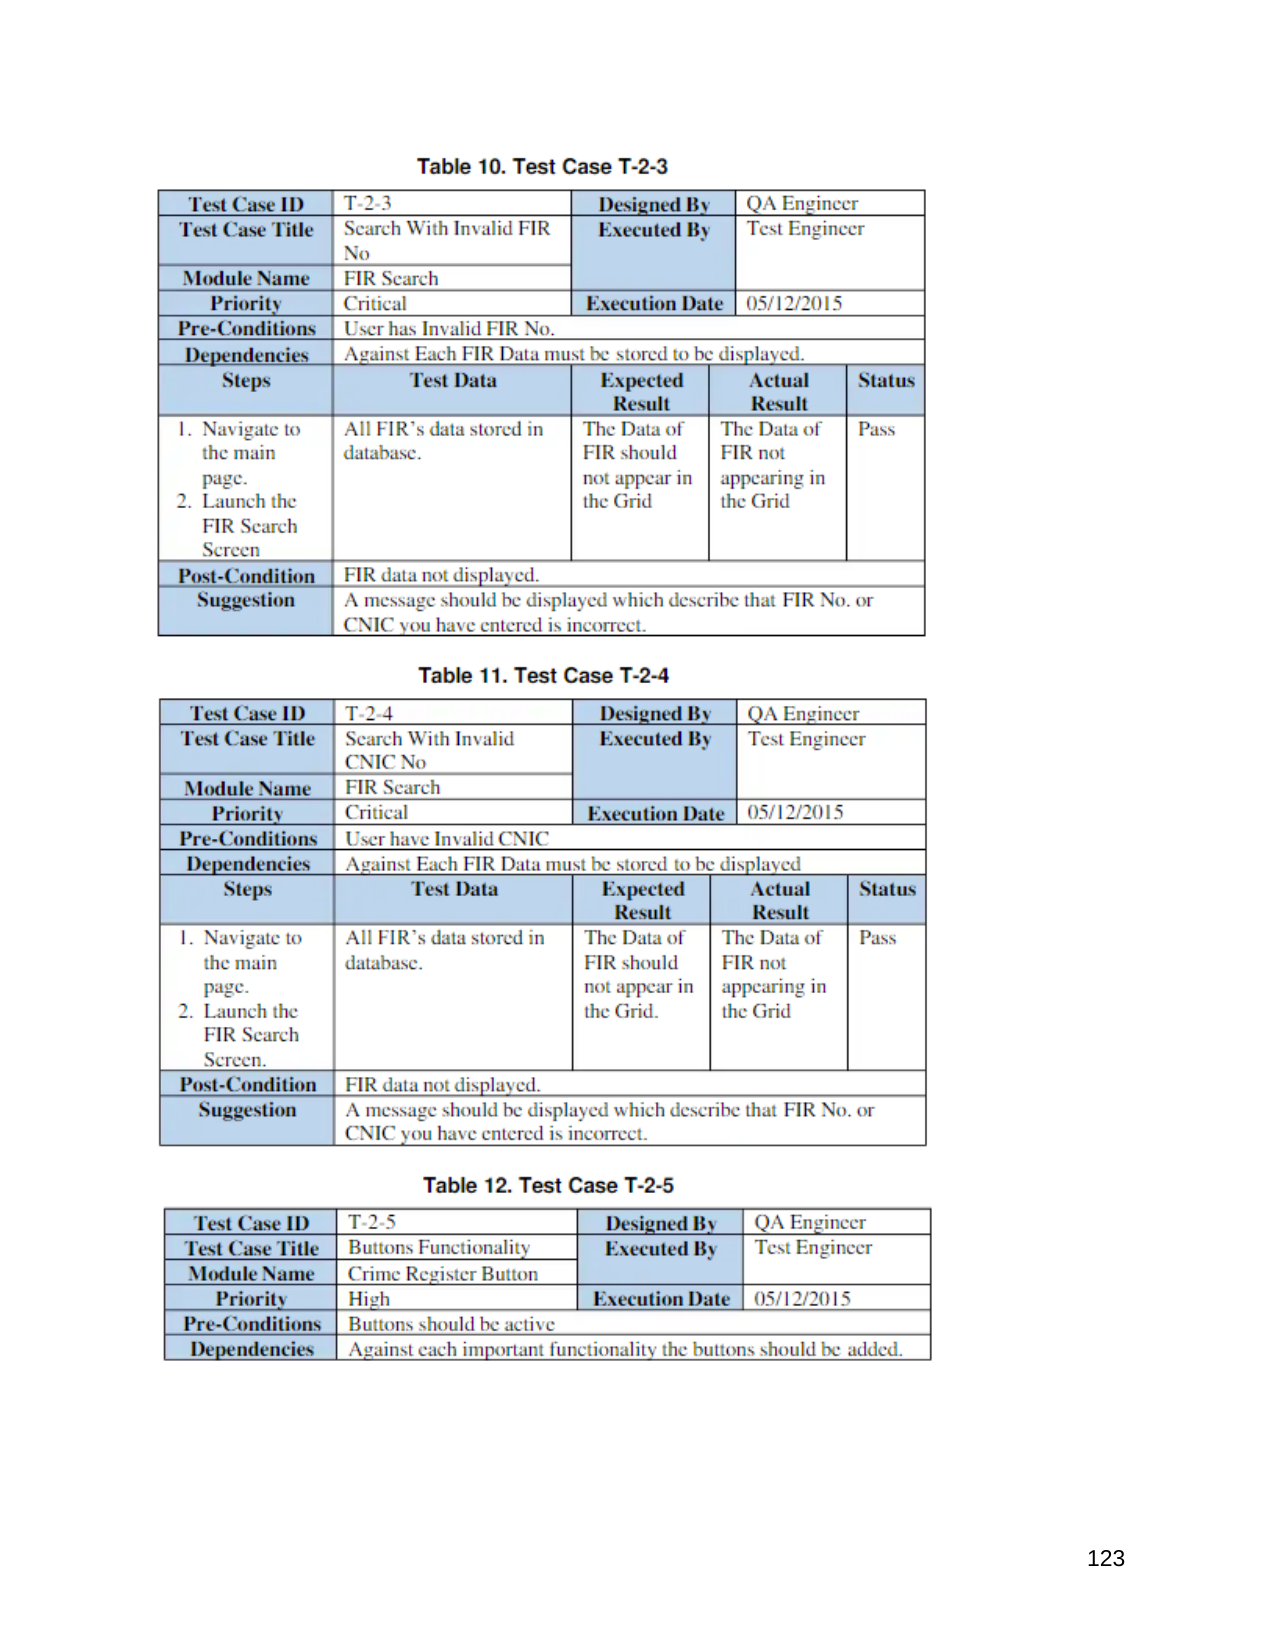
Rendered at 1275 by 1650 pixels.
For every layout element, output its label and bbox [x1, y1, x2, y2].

picture [150, 658, 938, 1159]
picture [150, 1171, 960, 1386]
picture [150, 150, 939, 646]
